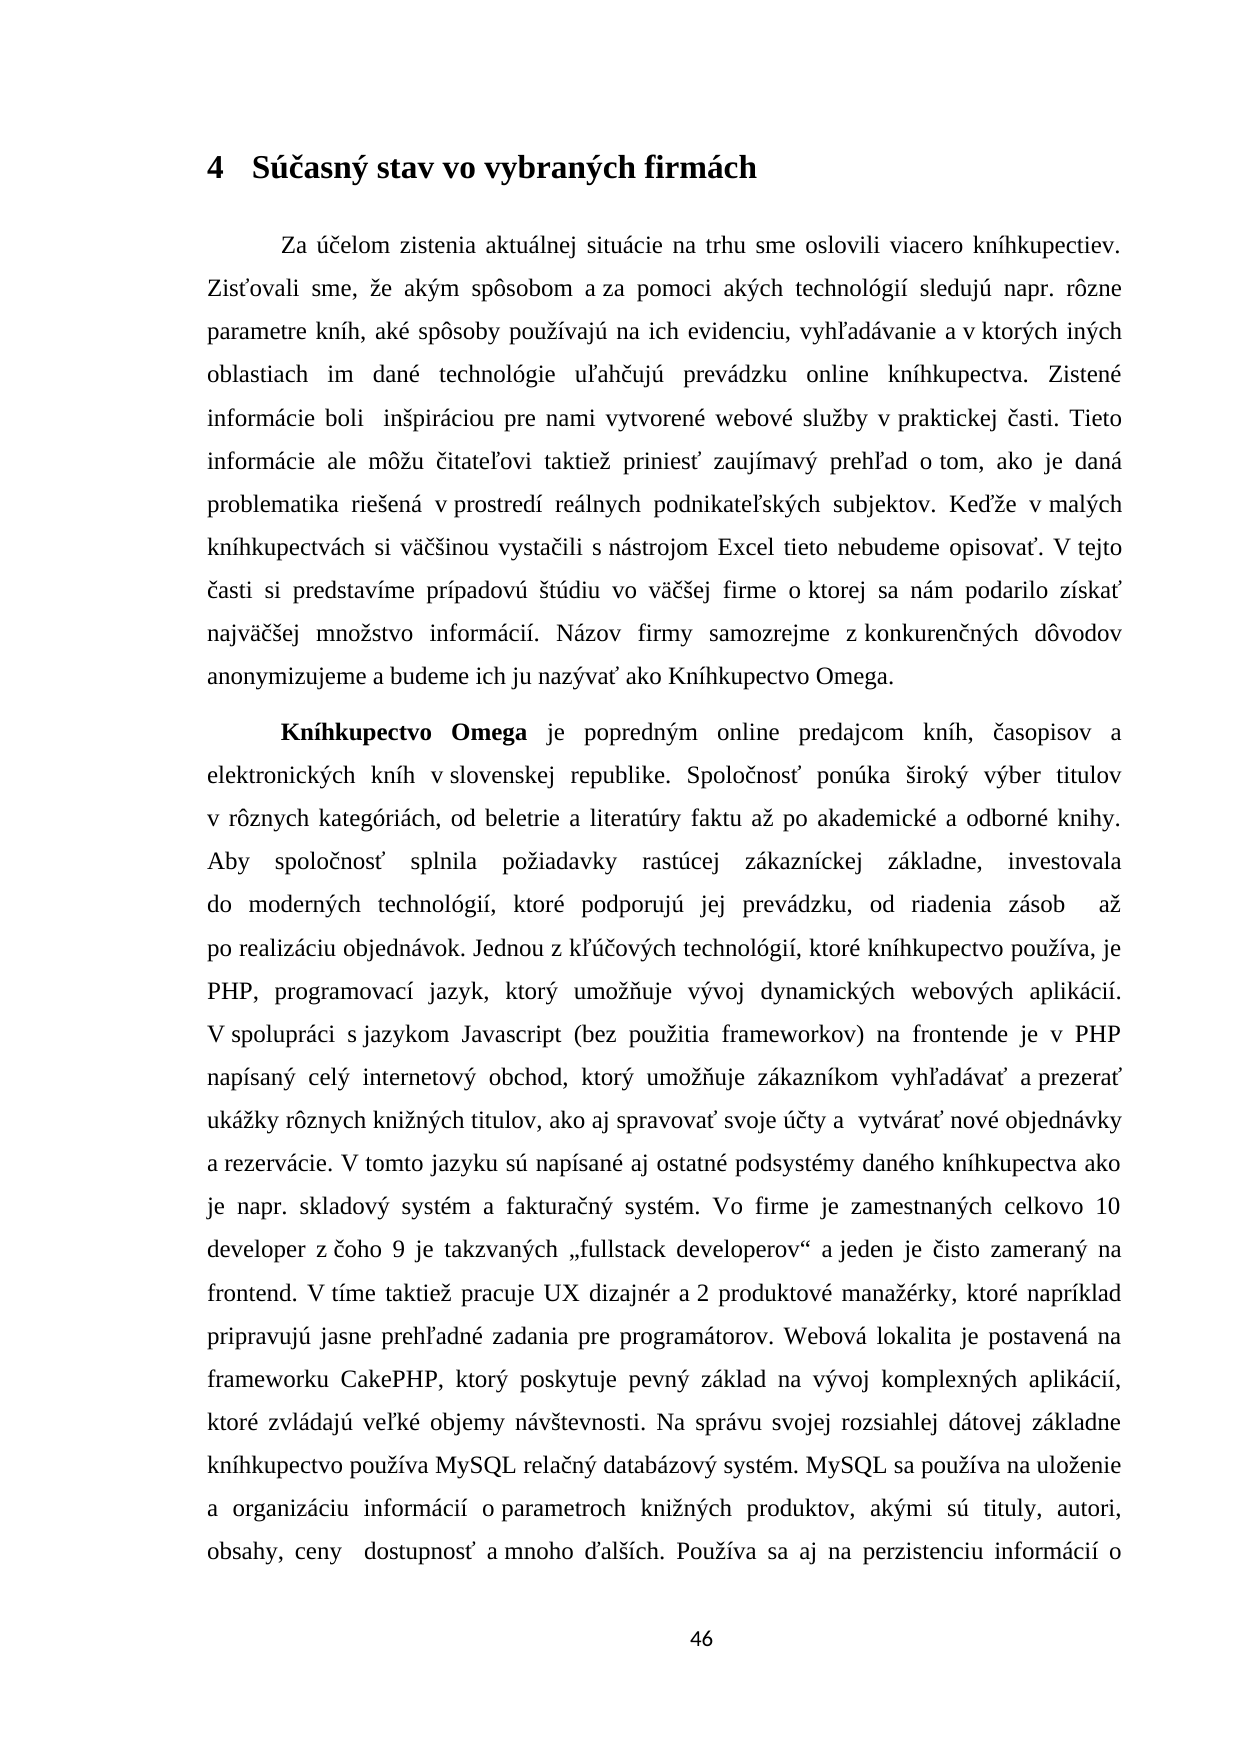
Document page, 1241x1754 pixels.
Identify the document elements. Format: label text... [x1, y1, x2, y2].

text Za účelom zistenia aktuálnej situácie na trhu sme oslovili viacero kníhkupectiev. Zisťovali sme, že akým spôsobom a za pomoci akých technológií sledujú napr. rôzne parametre kníh, aké spôsoby používajú na ich evidenciu, vyhľadávanie a v ktorých iných oblastiach im dané technológie uľahčujú prevádzku online kníhkupectva. Zistené informácie boli inšpiráciou pre nami vytvorené webové služby v praktickej časti. Tieto informácie ale môžu čitateľovi taktiež priniesť zaujímavý prehľad o tom, ako je daná problematika riešená v prostredí reálnych podnikateľských subjektov. Keďže v malých kníhkupectvách si väčšinou vystačili s nástrojom Excel tieto nebudeme opisovať. V tejto časti si predstavíme prípadovú štúdiu vo väčšej firme o ktorej sa nám podarilo získať najväčšej množstvo informácií. Názov firmy samozrejme z konkurenčných dôvodov anonymizujeme a budeme ich ju nazývať ako Kníhkupectvo Omega. [207, 230, 1122, 690]
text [207, 717, 1122, 1565]
subtitle Súčasný stav vo vybraných firmách [207, 148, 1122, 186]
